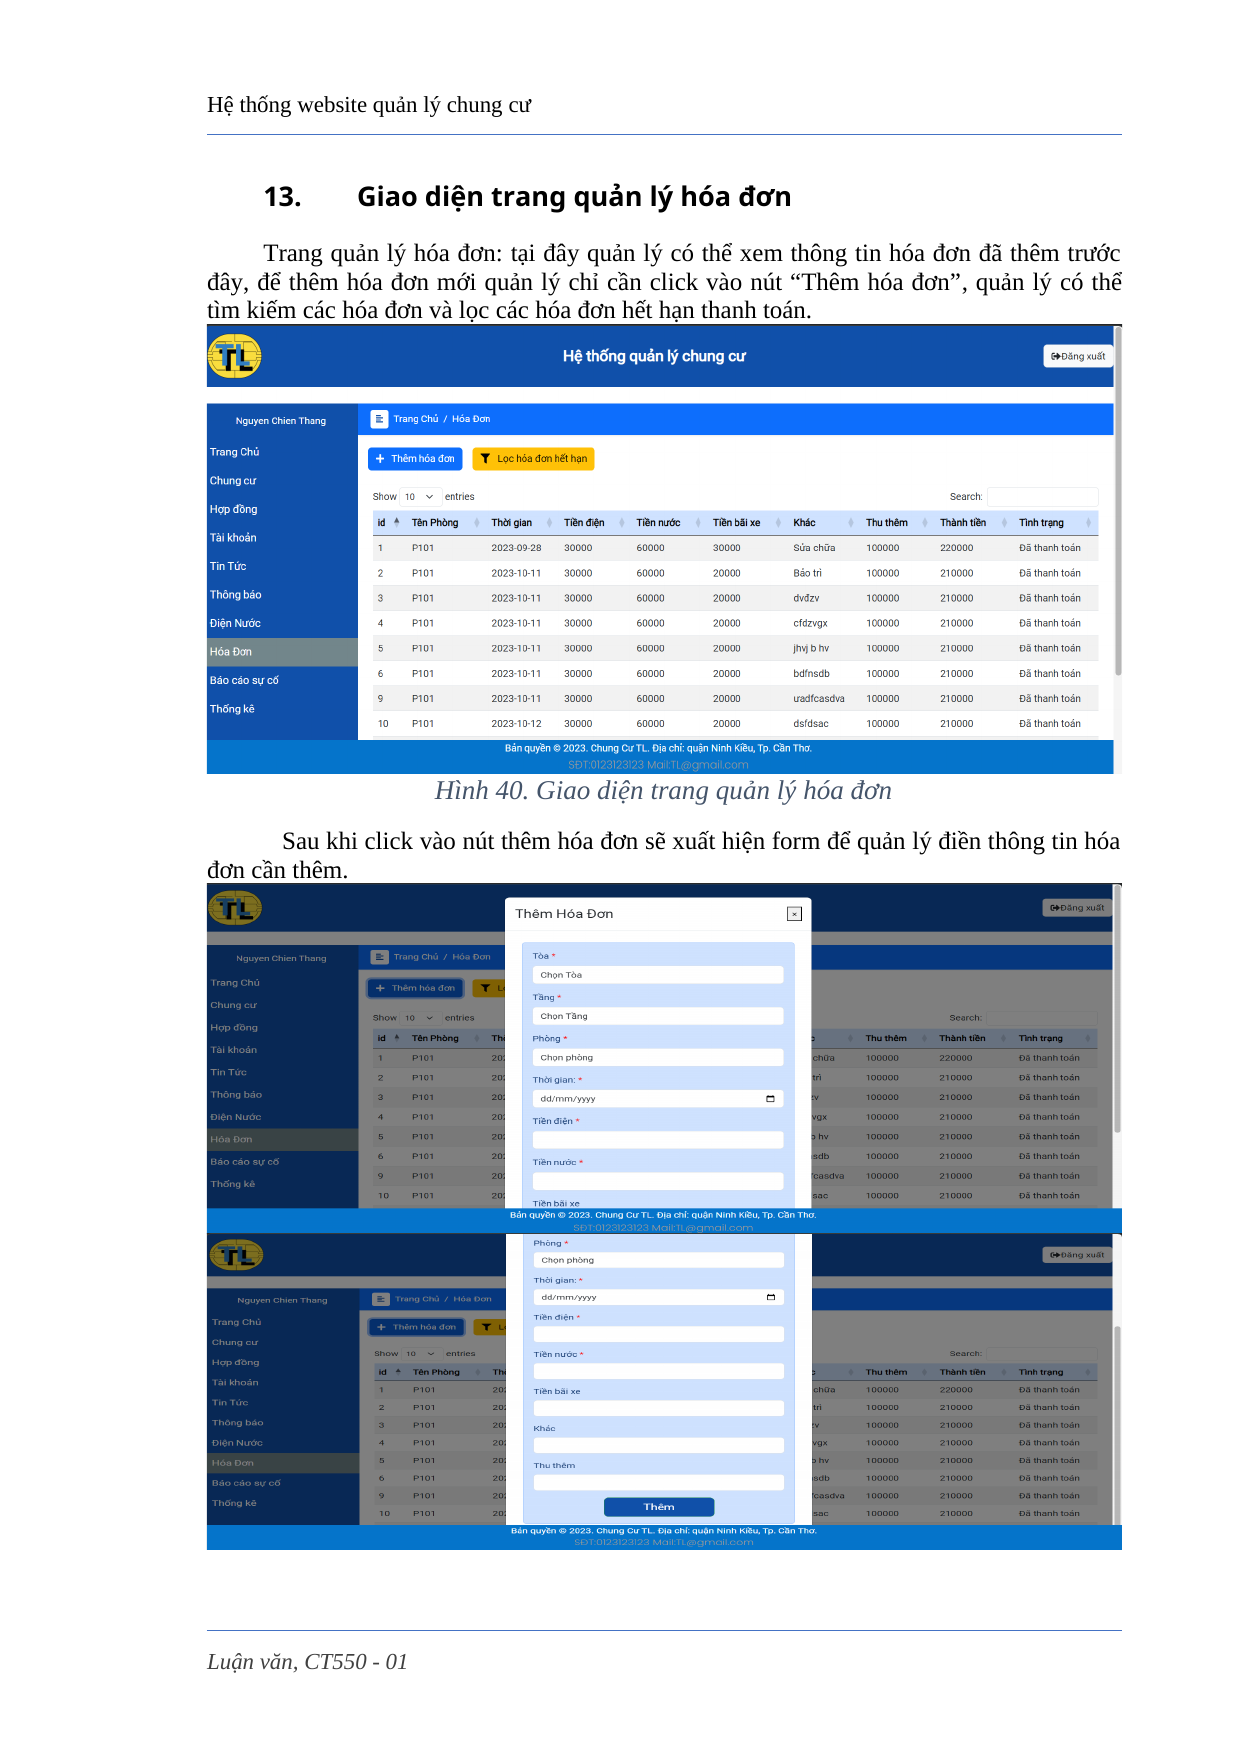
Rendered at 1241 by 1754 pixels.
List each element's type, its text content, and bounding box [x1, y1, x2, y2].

text Hình 40. Giao diện trang quản lý hóa đơn [207, 774, 1122, 805]
text Trang quản lý hóa đơn: tại đây quản lý có thể xem thông tin hóa đơn đã thêm trước đây, để thêm hóa đơn mới quản lý chỉ cần click vào nút “Thêm hóa đơn”, quản lý có thể tìm kiếm các hóa đơn và lọc các hóa đơn hết hạn thanh toán. [207, 238, 1122, 324]
picture [206, 324, 1123, 774]
text Sau khi click vào nút thêm hóa đơn sẽ xuất hiện form để quản lý điền thông tin hóa đơn cần thêm. [207, 826, 1122, 883]
picture [206, 883, 1122, 1550]
subtitle Giao diện trang quản lý hóa đơn [263, 177, 1122, 214]
